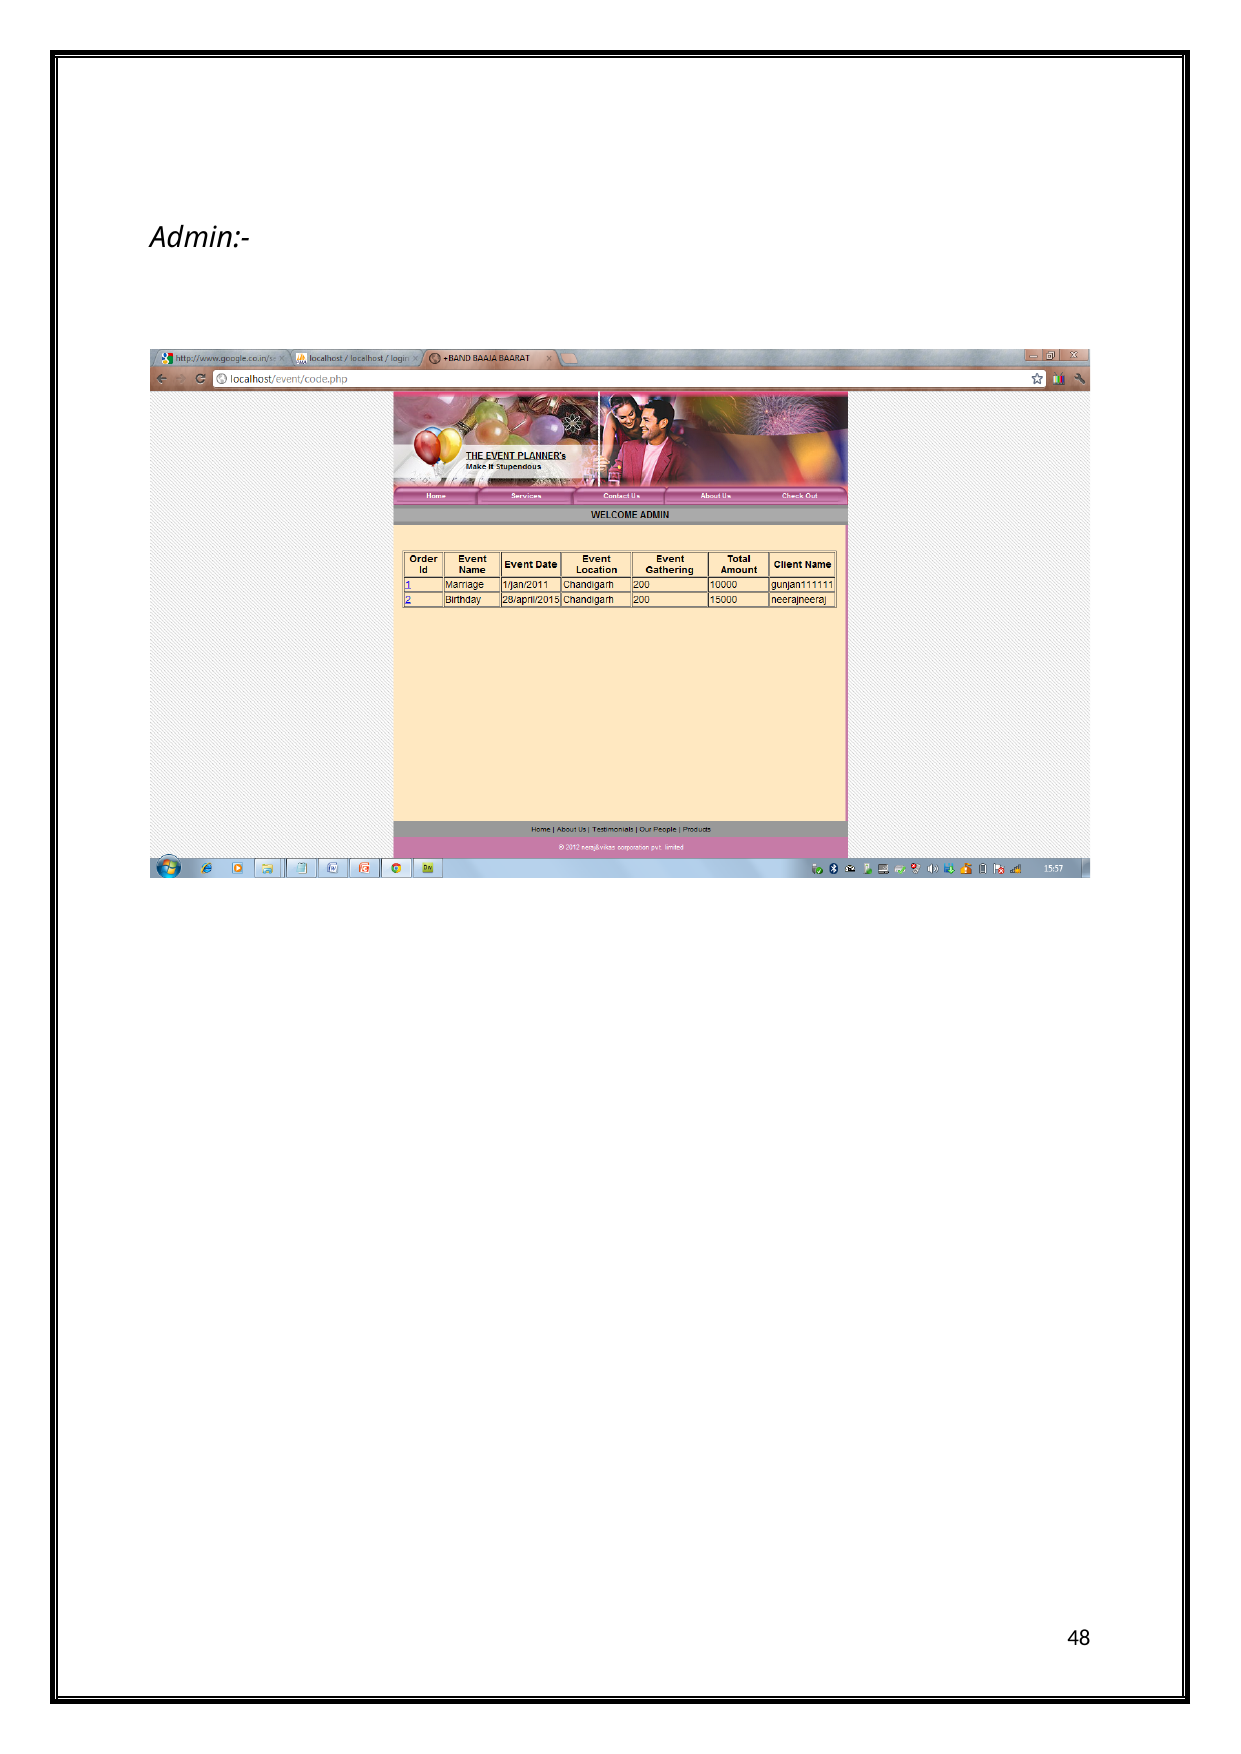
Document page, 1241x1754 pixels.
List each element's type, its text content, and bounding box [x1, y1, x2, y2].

text Admin:- [150, 216, 1090, 256]
picture [150, 349, 1091, 878]
